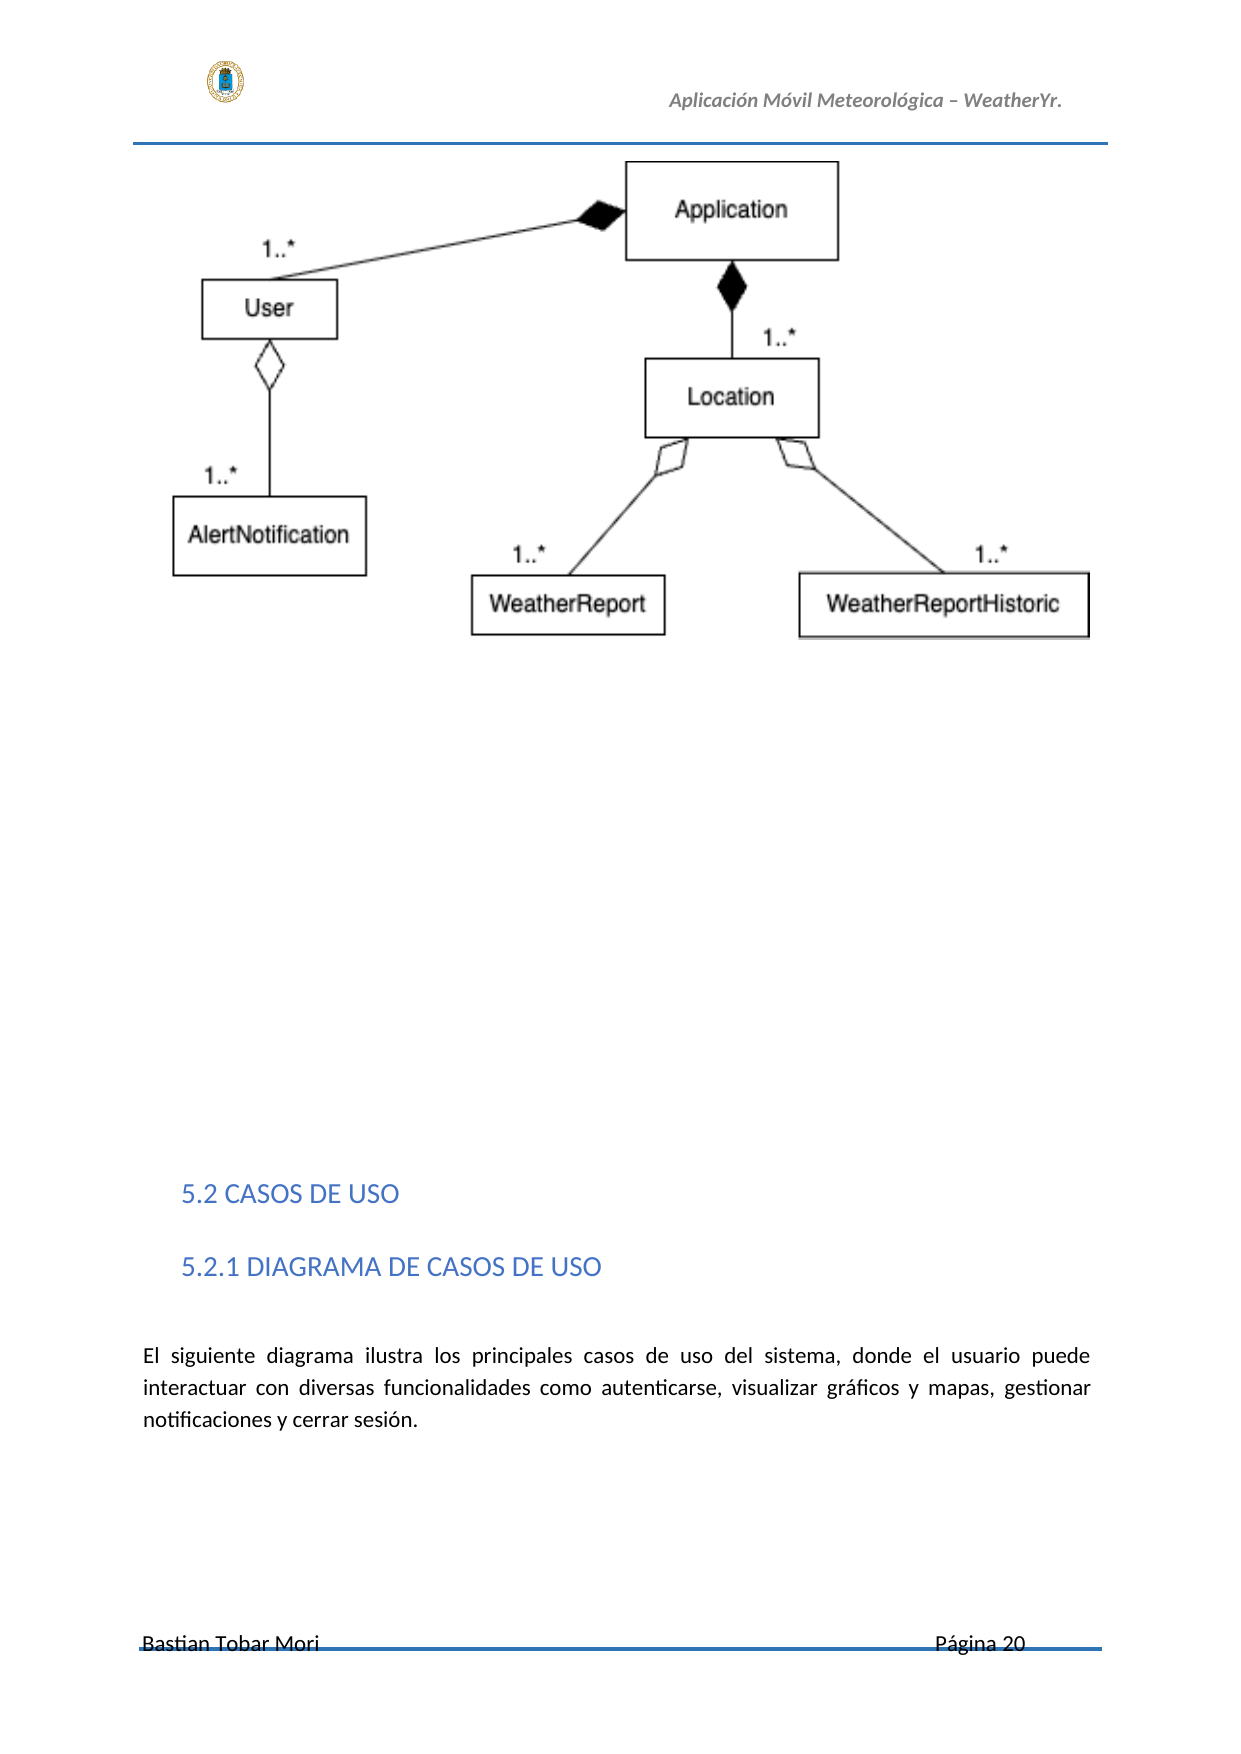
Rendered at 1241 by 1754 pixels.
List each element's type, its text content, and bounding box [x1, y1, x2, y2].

subtitle 5.2.1 DIAGRAMA DE CASOS DE USO [181, 1248, 1093, 1284]
picture [144, 161, 1090, 640]
subtitle 5.2 CASOS DE USO [181, 1175, 1093, 1211]
picture [206, 58, 244, 103]
text El siguiente diagrama ilustra los principales casos de uso del sistema, donde el usuario puede interactuar con diversas funcionalidades como autenticarse, visualizar gráficos y mapas, gestionar notificaciones y cerrar sesión. [143, 1341, 1093, 1433]
